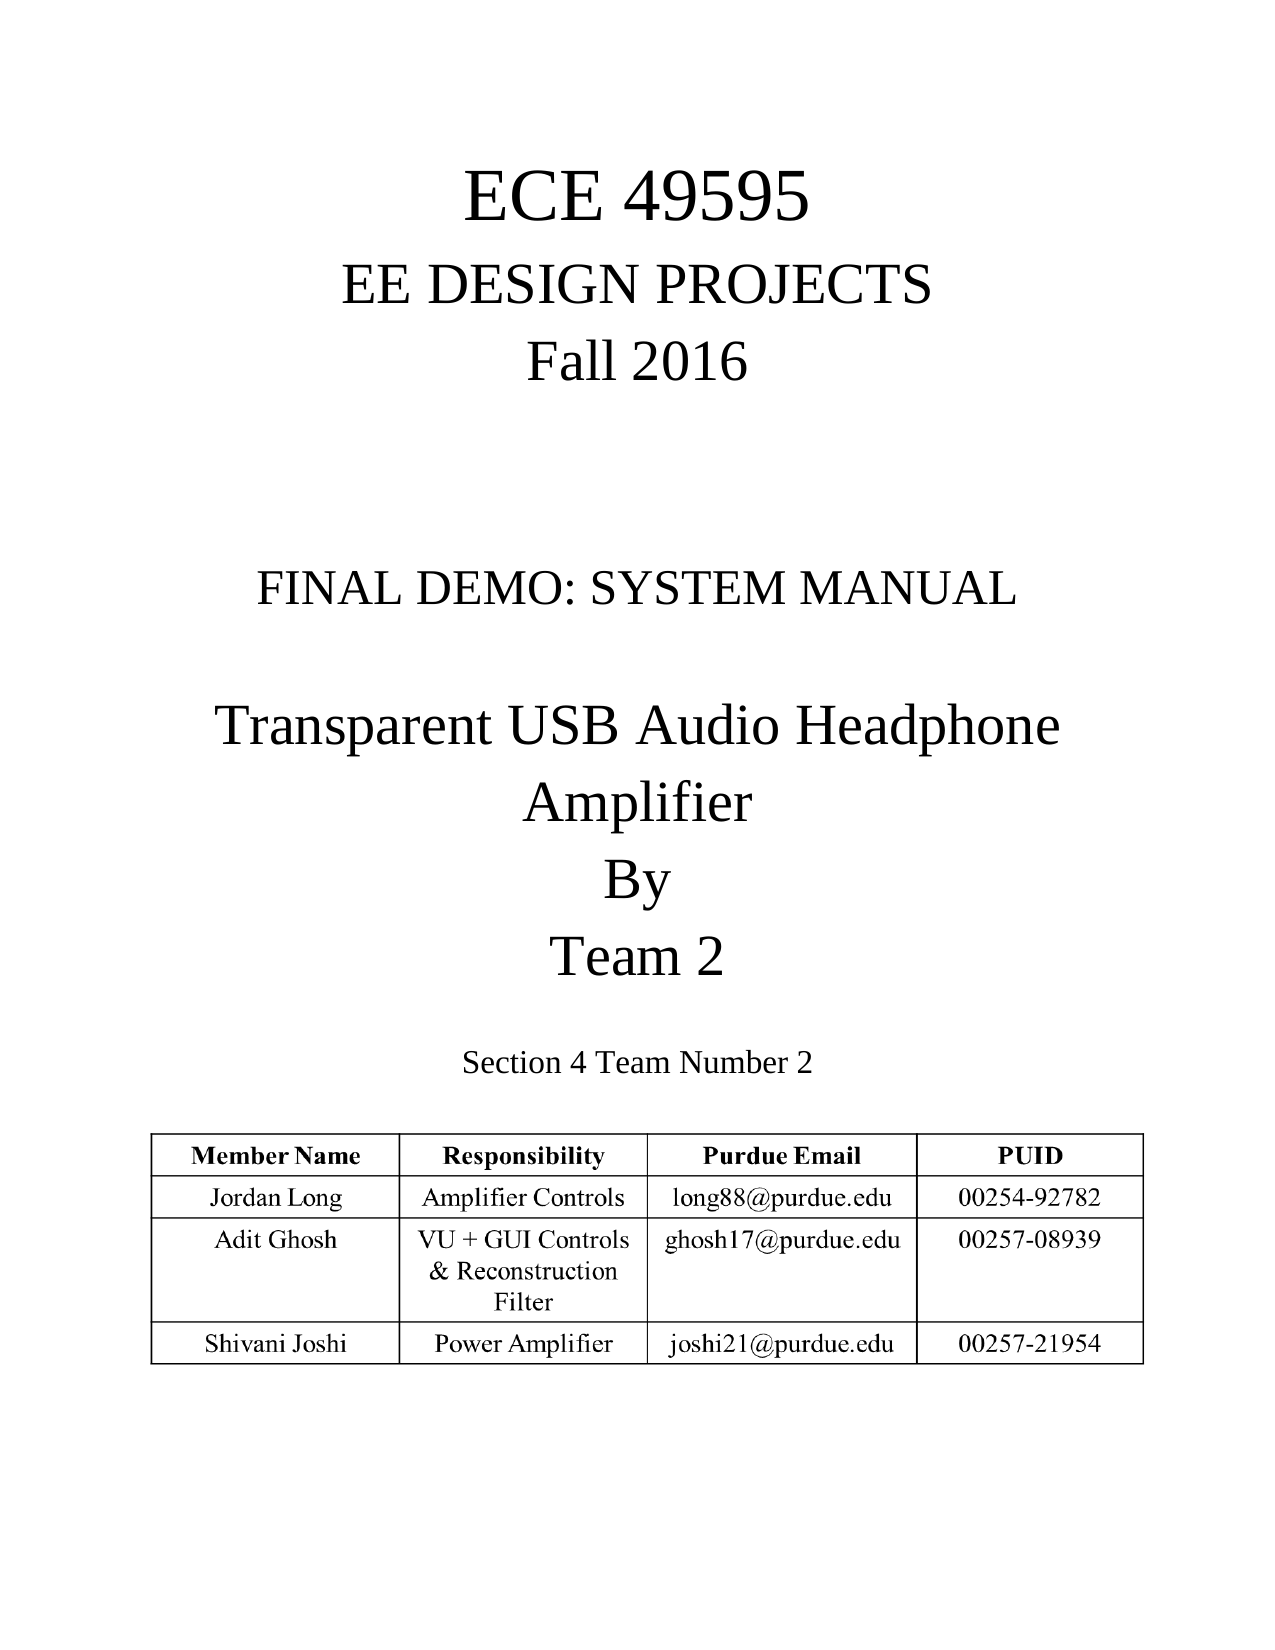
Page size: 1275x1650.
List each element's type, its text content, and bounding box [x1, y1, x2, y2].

text Transparent USB Audio Headphone Amplifier [150, 689, 1125, 834]
text Team 2 [150, 921, 1125, 988]
picture [150, 1130, 1145, 1374]
text By [150, 844, 1125, 911]
text Section 4 Team Number 2 [150, 1042, 1125, 1080]
text EE DESIGN PROJECTS [150, 249, 1125, 316]
text Fall 2016 [150, 326, 1125, 393]
text ECE 49595 [150, 150, 1125, 236]
text FINAL DEMO: SYSTEM MANUAL [150, 557, 1125, 615]
